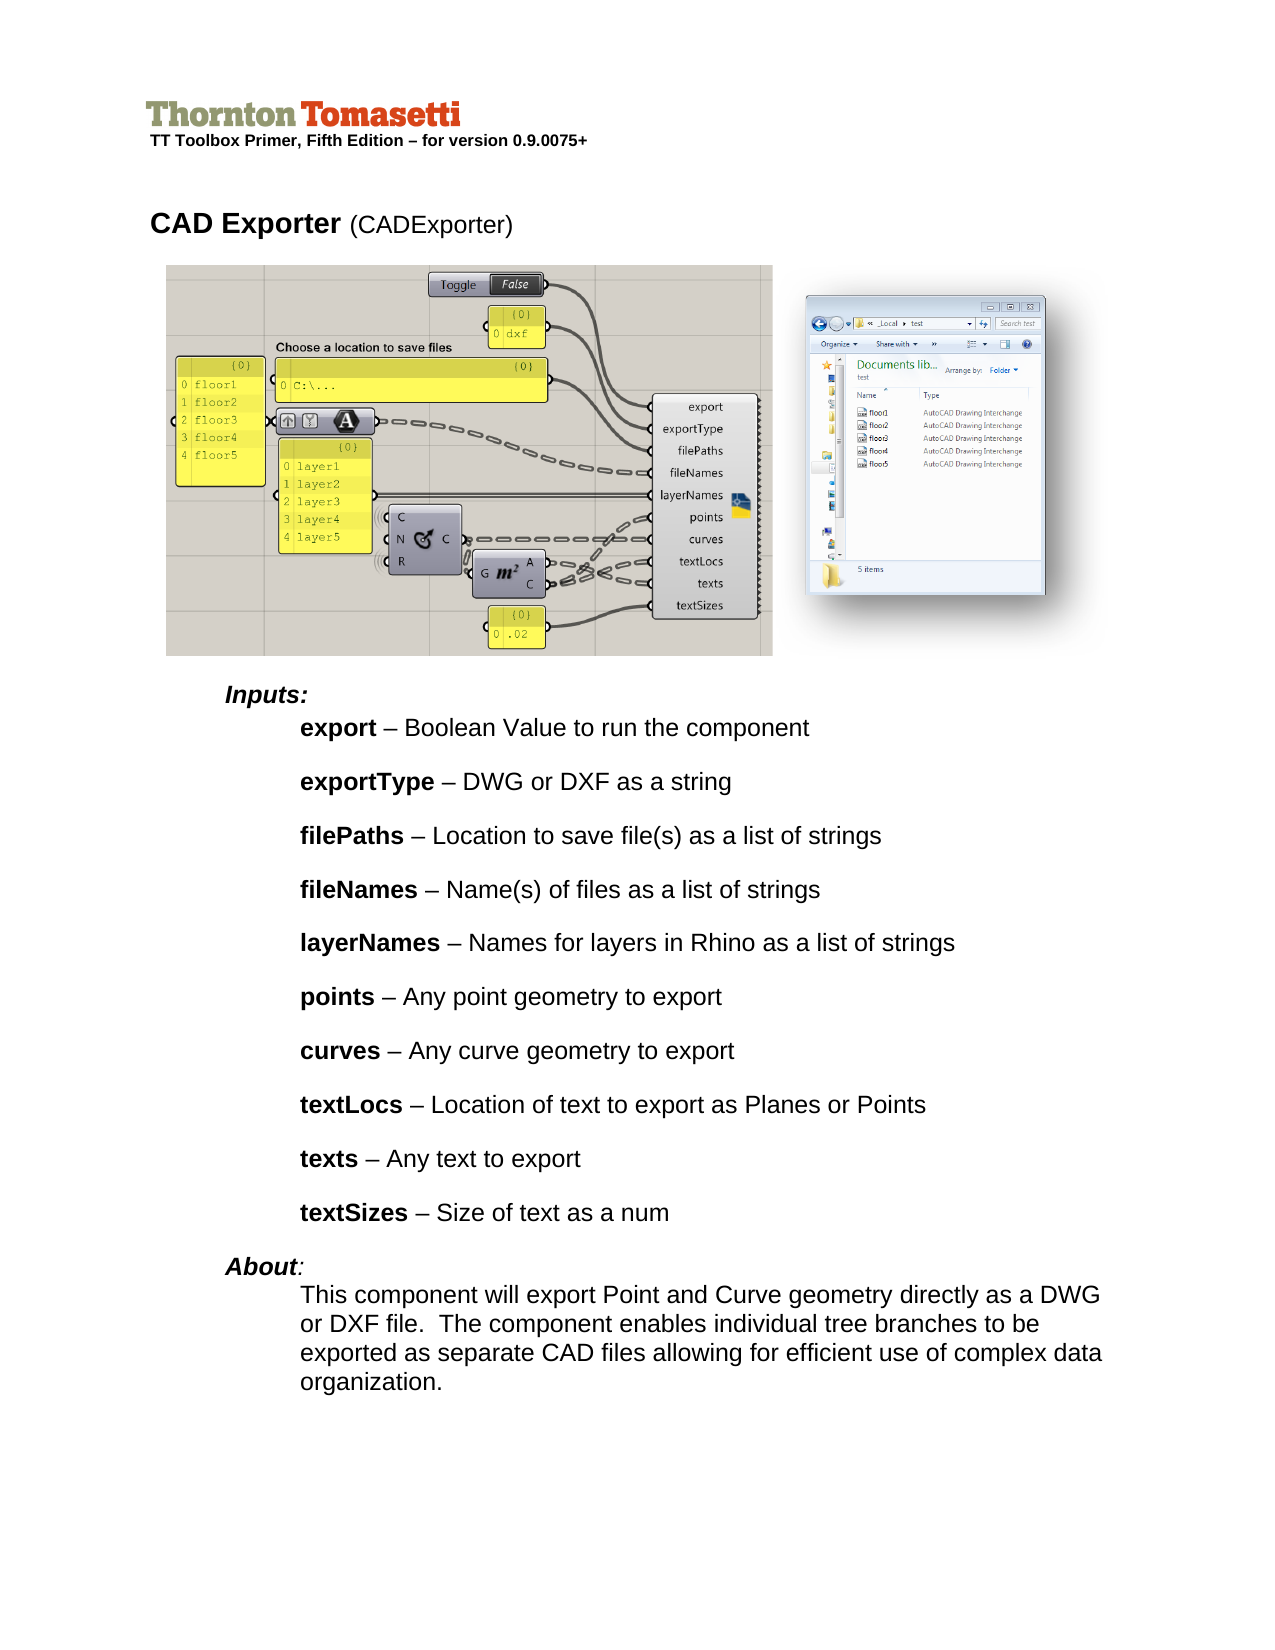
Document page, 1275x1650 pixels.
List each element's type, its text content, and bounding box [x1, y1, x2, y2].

text textSizes – Size of text as a num [225, 1198, 1125, 1226]
text exportType – DWG or DXF as a string [150, 767, 1125, 796]
text fileNames – Name(s) of files as a list of strings [150, 874, 1125, 903]
text This component will export Point and Curve geometry directly as a DWG or DXF file. The component enables individual tree branches to be exported as separate CAD files allowing for efficient use of complex data organization. [300, 1280, 1125, 1395]
picture [145, 100, 461, 128]
text About: [150, 1252, 1125, 1280]
picture [805, 295, 1046, 595]
text textLocs – Location of text to export as Planes or Points [225, 1090, 1125, 1119]
text curves – Any curve geometry to export [225, 1036, 1125, 1065]
text CAD Exporter (CADExporter) [150, 206, 1125, 240]
text Inputs: [225, 680, 1125, 709]
text layerNames – Names for layers in Rhino as a list of strings [225, 928, 1125, 957]
text points – Any point geometry to export [225, 982, 1125, 1011]
text export – Boolean Value to run the component [150, 713, 1125, 742]
text filePaths – Location to save file(s) as a list of strings [150, 821, 1125, 849]
picture [166, 265, 773, 656]
text texts – Any text to export [225, 1144, 1125, 1173]
